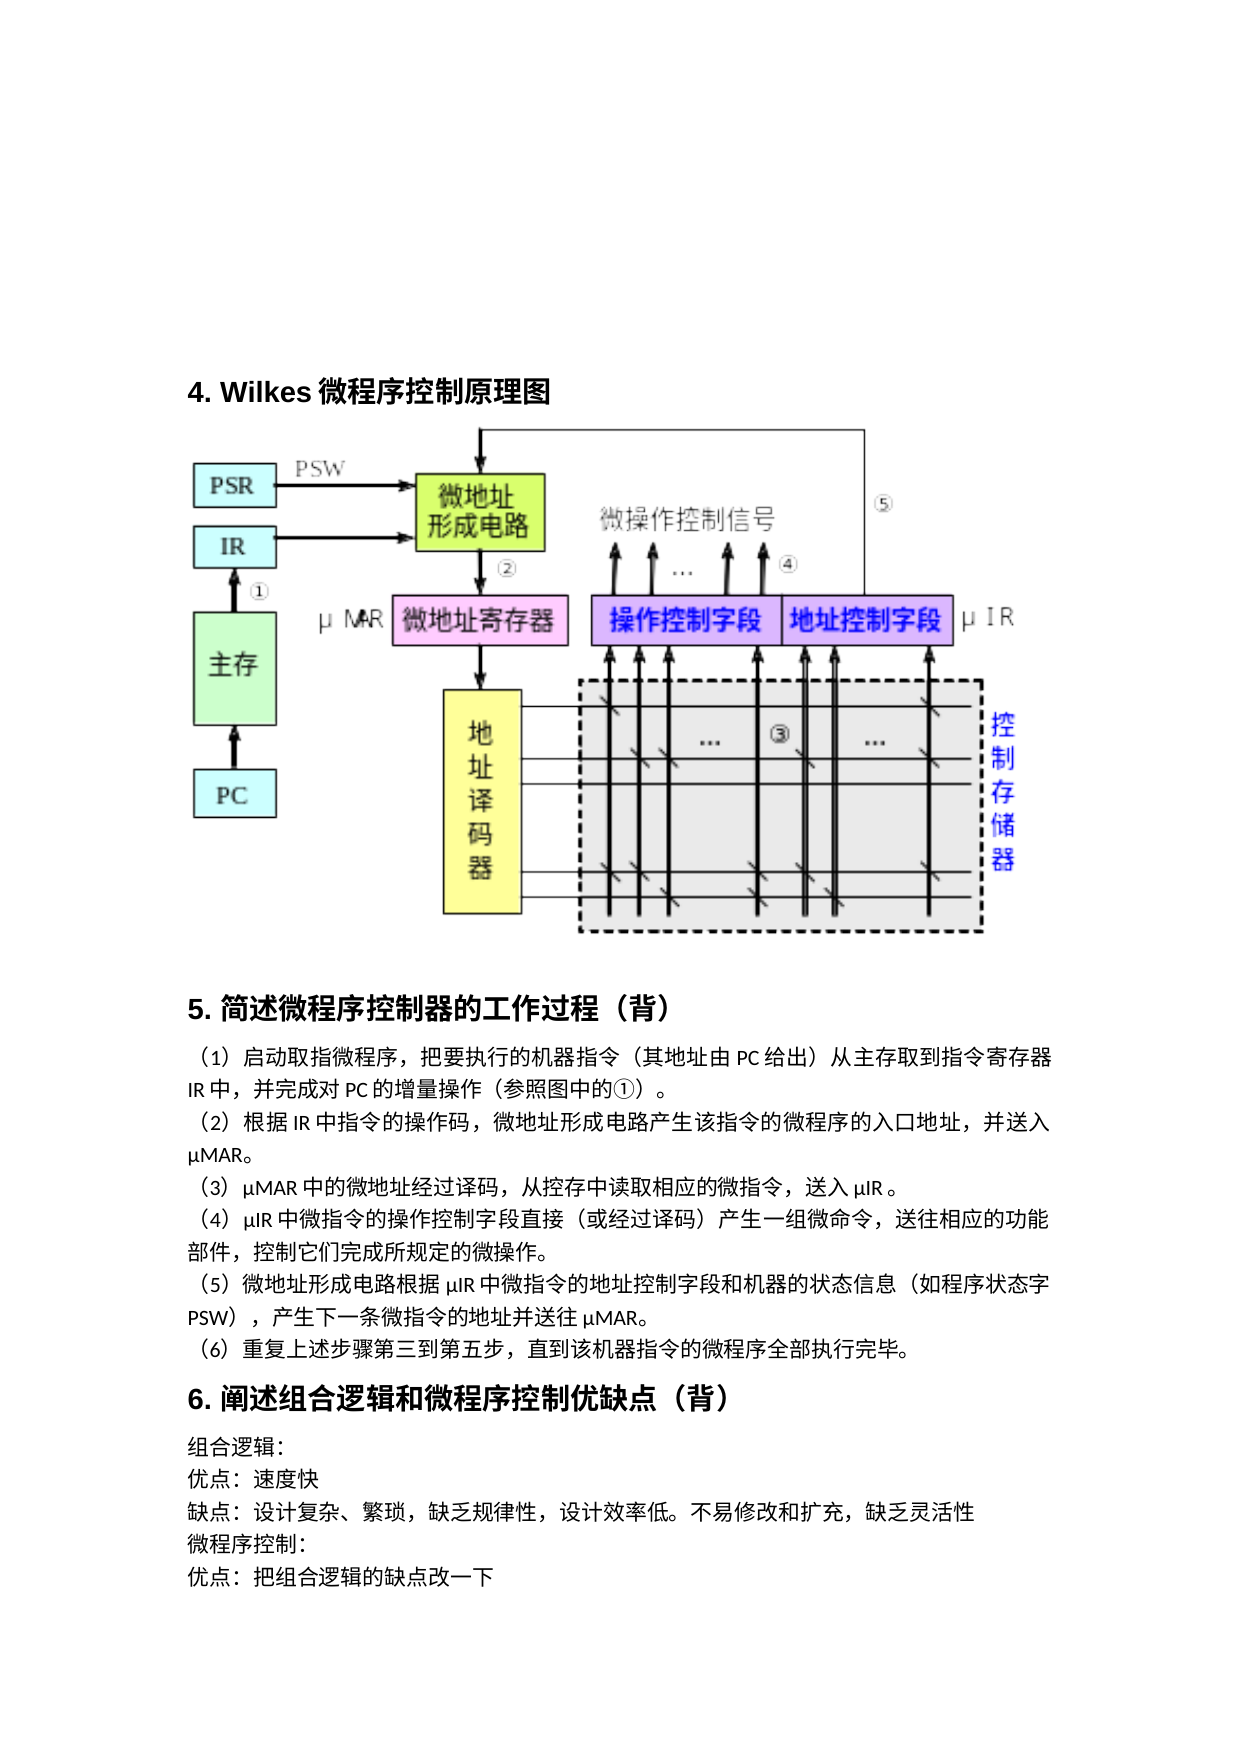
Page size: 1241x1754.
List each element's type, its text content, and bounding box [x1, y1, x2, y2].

text （4）μIR中微指令的操作控制字段直接（或经过译码）产生一组微命令，送往相应的功能部件，控制它们完成所规定的微操作。 [187, 1202, 1053, 1267]
text （3）μMAR中的微地址经过译码，从控存中读取相应的微指令，送入μIR 。 [187, 1169, 1053, 1202]
text 优点：把组合逻辑的缺点改一下 [187, 1559, 1053, 1592]
list Wilkes微程序控制原理图 [187, 357, 1053, 422]
text （2）根据IR中指令的操作码，微地址形成电路产生该指令的微程序的入口地址，并送入μMAR。 [187, 1104, 1053, 1169]
text （5）微地址形成电路根据μIR中微指令的地址控制字段和机器的状态信息（如程序状态字PSW），产生下一条微指令的地址并送往μMAR。 [187, 1267, 1053, 1332]
text 缺点：设计复杂、繁琐，缺乏规律性，设计效率低。不易修改和扩充，缺乏灵活性 [187, 1494, 1053, 1527]
text （1）启动取指微程序，把要执行的机器指令（其地址由PC给出）从主存取到指令寄存器IR中，并完成对PC的增量操作（参照图中的①）。 [187, 1039, 1053, 1104]
list 简述微程序控制器的工作过程（背） [187, 974, 1053, 1039]
list 阐述组合逻辑和微程序控制优缺点（背） [187, 1364, 1053, 1429]
text 优点：速度快 [187, 1462, 1053, 1494]
text 微程序控制： [187, 1527, 1053, 1559]
text （6）重复上述步骤第三到第五步，直到该机器指令的微程序全部执行完毕。 [187, 1332, 1053, 1364]
text 组合逻辑： [187, 1429, 1053, 1462]
